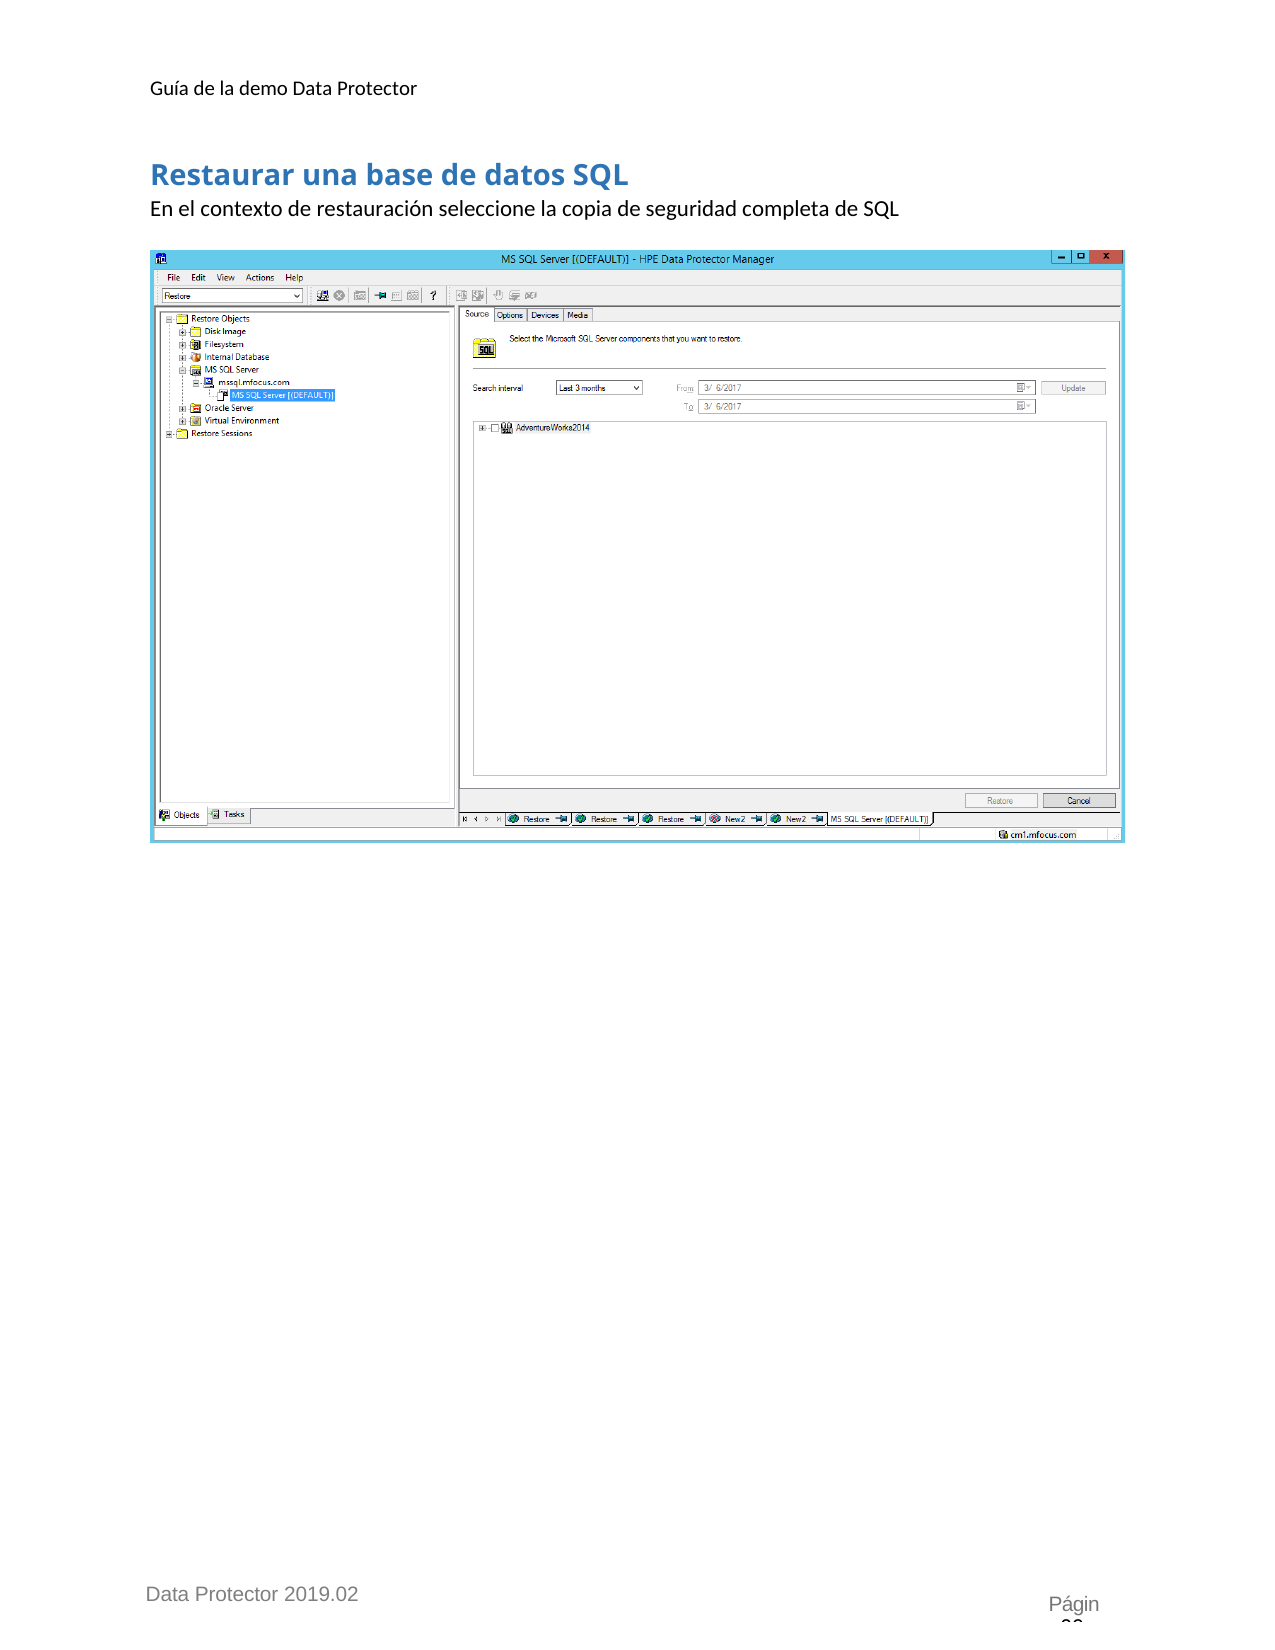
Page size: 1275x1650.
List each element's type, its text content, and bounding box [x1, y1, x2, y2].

picture [150, 250, 1125, 843]
subtitle Restaurar una base de datos SQL [150, 154, 1125, 194]
text En el contexto de restauración seleccione la copia de seguridad completa de SQL [150, 194, 1125, 222]
